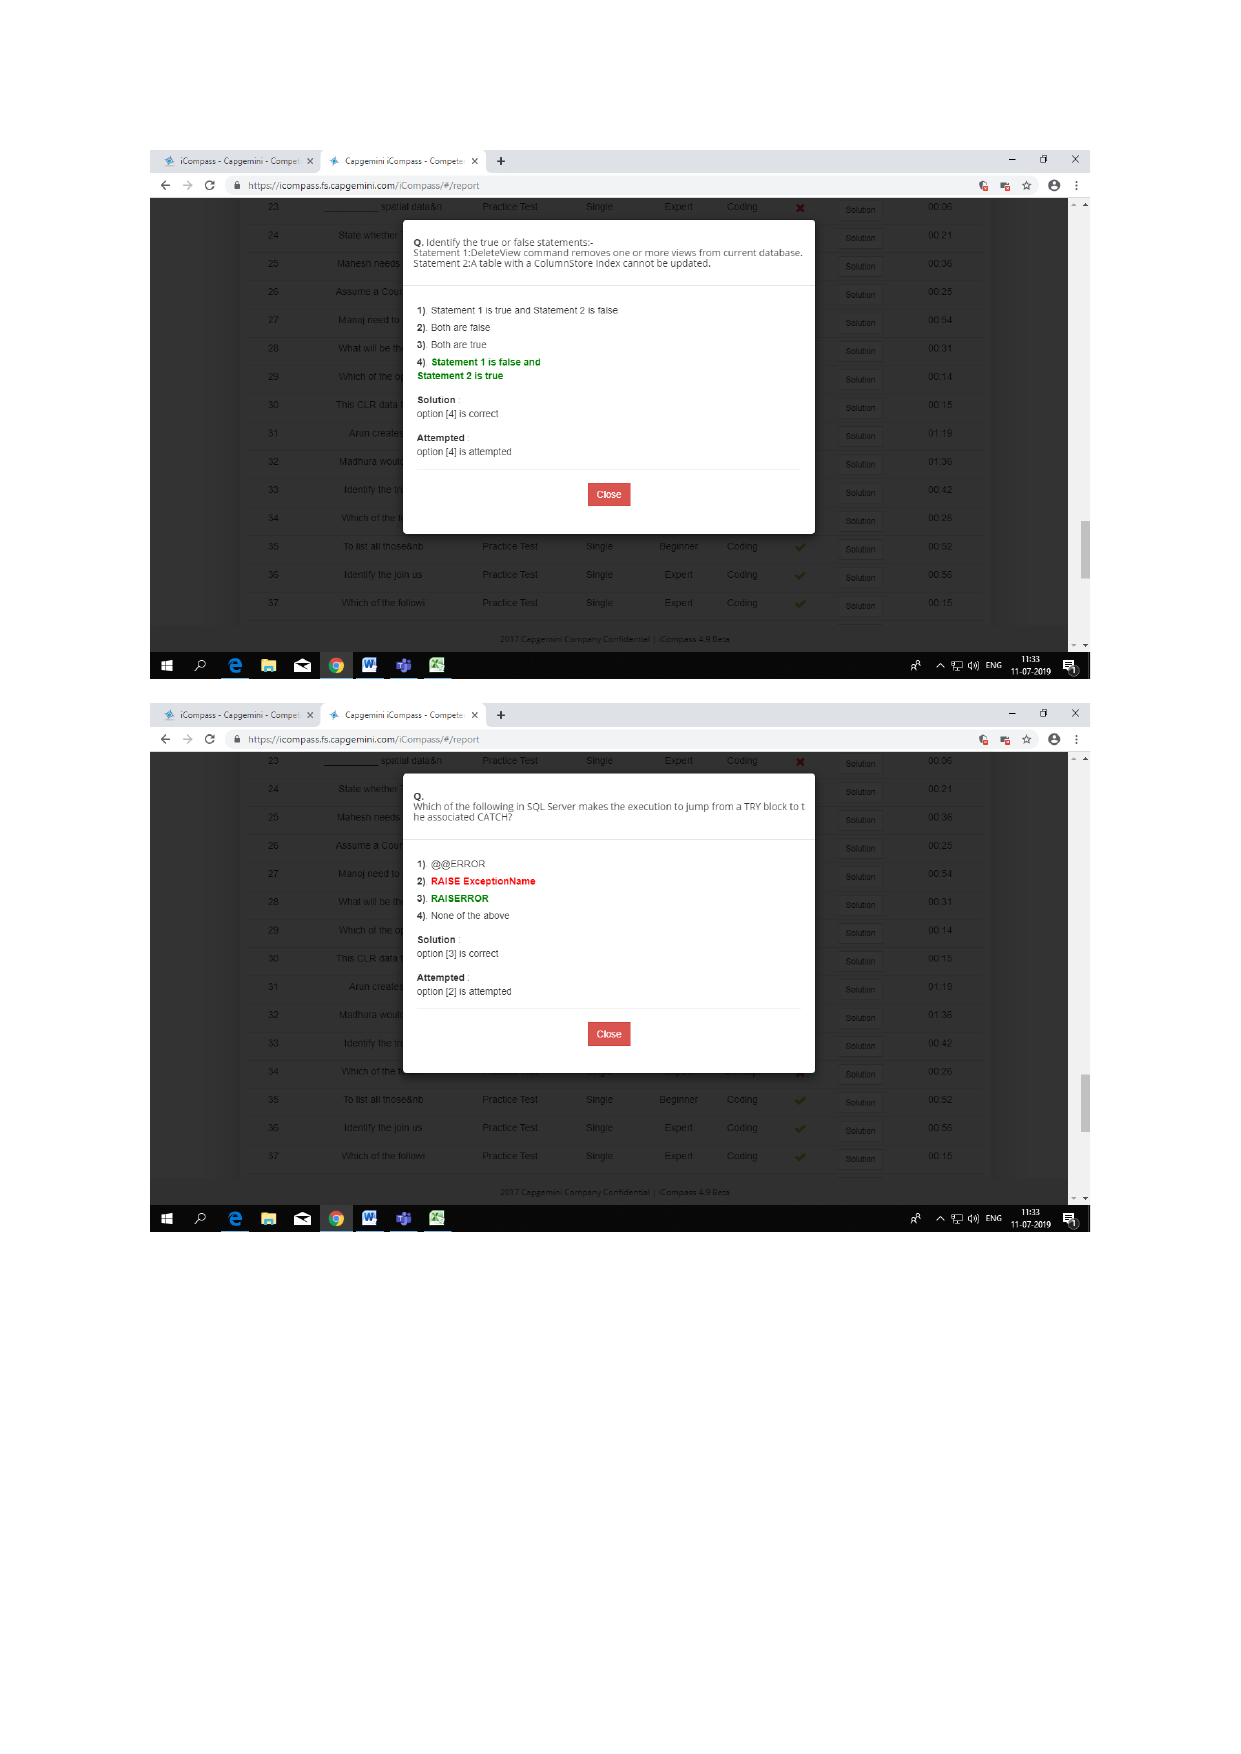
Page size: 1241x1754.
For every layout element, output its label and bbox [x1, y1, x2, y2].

picture [150, 150, 1091, 679]
picture [150, 703, 1091, 1232]
